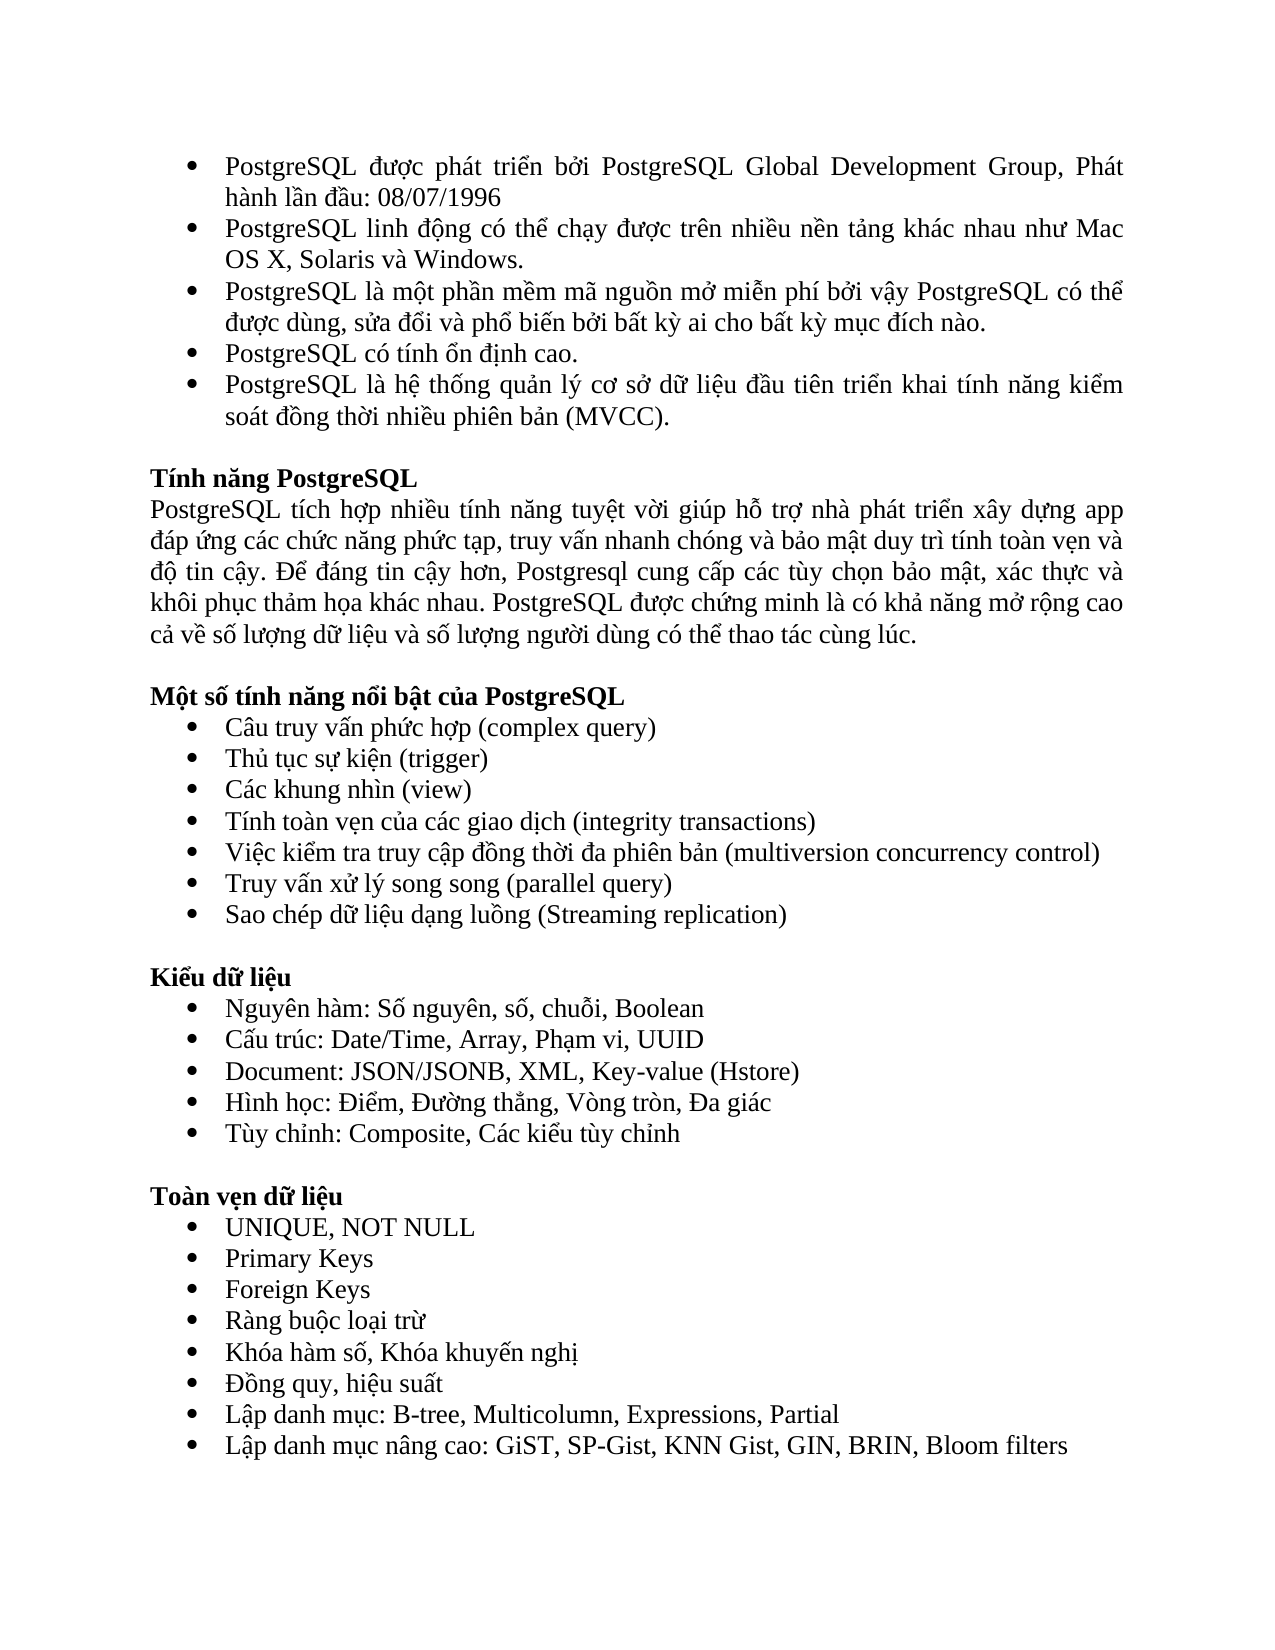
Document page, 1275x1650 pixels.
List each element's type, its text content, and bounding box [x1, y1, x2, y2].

list Hình học: Điểm, Đường thẳng, Vòng tròn, Đa giác [187, 1086, 1125, 1117]
list PostgreSQL có tính ổn định cao. [187, 337, 1125, 368]
text Tính năng PostgreSQL [150, 462, 1125, 493]
list PostgreSQL được phát triển bởi PostgreSQL Global Development Group, Phát hành lần đầu: 08/07/1996 [187, 150, 1125, 212]
list Lập danh mục: B-tree, Multicolumn, Expressions, Partial [187, 1398, 1125, 1429]
list Truy vấn xử lý song song (parallel query) [187, 867, 1125, 899]
list Khóa hàm số, Khóa khuyến nghị [187, 1336, 1125, 1367]
list Việc kiểm tra truy cập đồng thời đa phiên bản (multiversion concurrency control) [187, 836, 1125, 867]
list Cấu trúc: Date/Time, Array, Phạm vi, UUID [187, 1023, 1125, 1055]
list PostgreSQL linh động có thể chạy được trên nhiều nền tảng khác nhau như Mac OS X, Solaris và Windows. [187, 212, 1125, 275]
list Các khung nhìn (view) [187, 774, 1125, 805]
text Kiểu dữ liệu [150, 961, 1125, 992]
list Foreign Keys [187, 1273, 1125, 1304]
list Lập danh mục nâng cao: GiST, SP-Gist, KNN Gist, GIN, BRIN, Bloom filters [187, 1429, 1125, 1461]
list Ràng buộc loại trừ [187, 1304, 1125, 1336]
list Câu truy vấn phức hợp (complex query) [187, 711, 1125, 742]
list Sao chép dữ liệu dạng luồng (Streaming replication) [187, 899, 1125, 930]
list Nguyên hàm: Số nguyên, số, chuỗi, Boolean [187, 992, 1125, 1023]
list Thủ tục sự kiện (trigger) [187, 742, 1125, 774]
list PostgreSQL là một phần mềm mã nguồn mở miễn phí bởi vậy PostgreSQL có thể được dùng, sửa đổi và phổ biến bởi bất kỳ ai cho bất kỳ mục đích nào. [187, 275, 1125, 337]
text PostgreSQL tích hợp nhiều tính năng tuyệt vời giúp hỗ trợ nhà phát triển xây dựng app đáp ứng các chức năng phức tạp, truy vấn nhanh chóng và bảo mật duy trì tính toàn vẹn và độ tin cậy. Để đáng tin cậy hơn, Postgresql cung cấp các tùy chọn bảo mật, xác thực và khôi phục thảm họa khác nhau. PostgreSQL được chứng minh là có khả năng mở rộng cao cả về số lượng dữ liệu và số lượng người dùng có thể thao tác cùng lúc. [150, 493, 1125, 649]
text Một số tính năng nổi bật của PostgreSQL [150, 680, 1125, 711]
text Toàn vẹn dữ liệu [150, 1179, 1125, 1211]
list Tùy chỉnh: Composite, Các kiểu tùy chỉnh [187, 1117, 1125, 1148]
list Tính toàn vẹn của các giao dịch (integrity transactions) [187, 805, 1125, 836]
list Đồng quy, hiệu suất [187, 1367, 1125, 1398]
list UNIQUE, NOT NULL [187, 1211, 1125, 1242]
list Primary Keys [187, 1242, 1125, 1273]
list PostgreSQL là hệ thống quản lý cơ sở dữ liệu đầu tiên triển khai tính năng kiểm soát đồng thời nhiều phiên bản (MVCC). [187, 368, 1125, 431]
list Document: JSON/JSONB, XML, Key-value (Hstore) [187, 1055, 1125, 1086]
